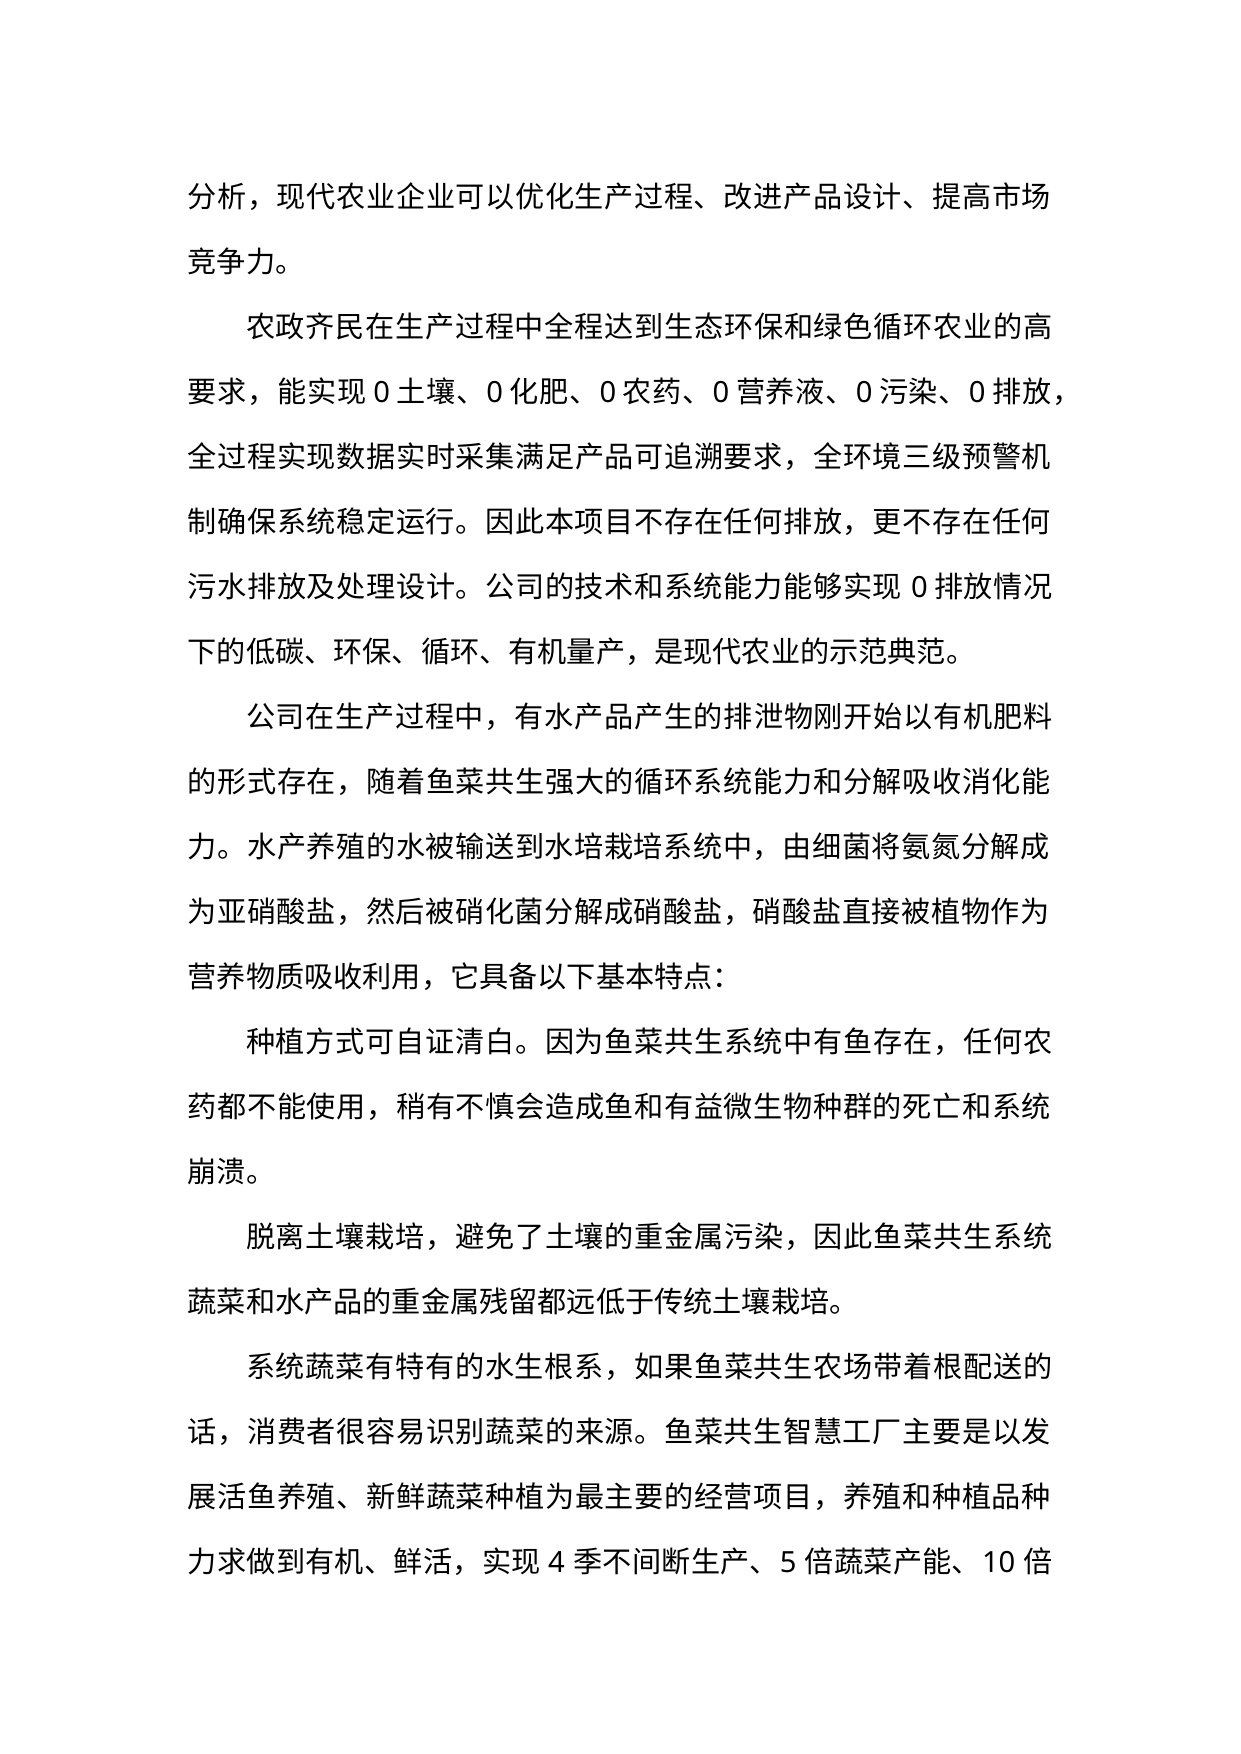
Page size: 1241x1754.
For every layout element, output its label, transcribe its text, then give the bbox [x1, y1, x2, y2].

text 公司在生产过程中，有水产品产生的排泄物刚开始以有机肥料的形式存在，随着鱼菜共生强大的循环系统能力和分解吸收消化能力。水产养殖的水被输送到水培栽培系统中，由细菌将氨氮分解成为亚硝酸盐，然后被硝化菌分解成硝酸盐，硝酸盐直接被植物作为营养物质吸收利用，它具备以下基本特点： [187, 682, 1053, 1007]
text 脱离土壤栽培，避免了土壤的重金属污染，因此鱼菜共生系统蔬菜和水产品的重金属残留都远低于传统土壤栽培。 [187, 1202, 1053, 1332]
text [187, 1332, 1053, 1592]
text 种植方式可自证清白。因为鱼菜共生系统中有鱼存在，任何农药都不能使用，稍有不慎会造成鱼和有益微生物种群的死亡和系统崩溃。 [187, 1007, 1053, 1202]
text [187, 162, 1053, 292]
text 农政齐民在生产过程中全程达到生态环保和绿色循环农业的高要求，能实现0土壤、0化肥、0农药、0营养液、0污染、0排放，全过程实现数据实时采集满足产品可追溯要求，全环境三级预警机制确保系统稳定运行。因此本项目不存在任何排放，更不存在任何污水排放及处理设计。公司的技术和系统能力能够实现0排放情况下的低碳、环保、循环、有机量产，是现代农业的示范典范。 [187, 292, 1053, 682]
